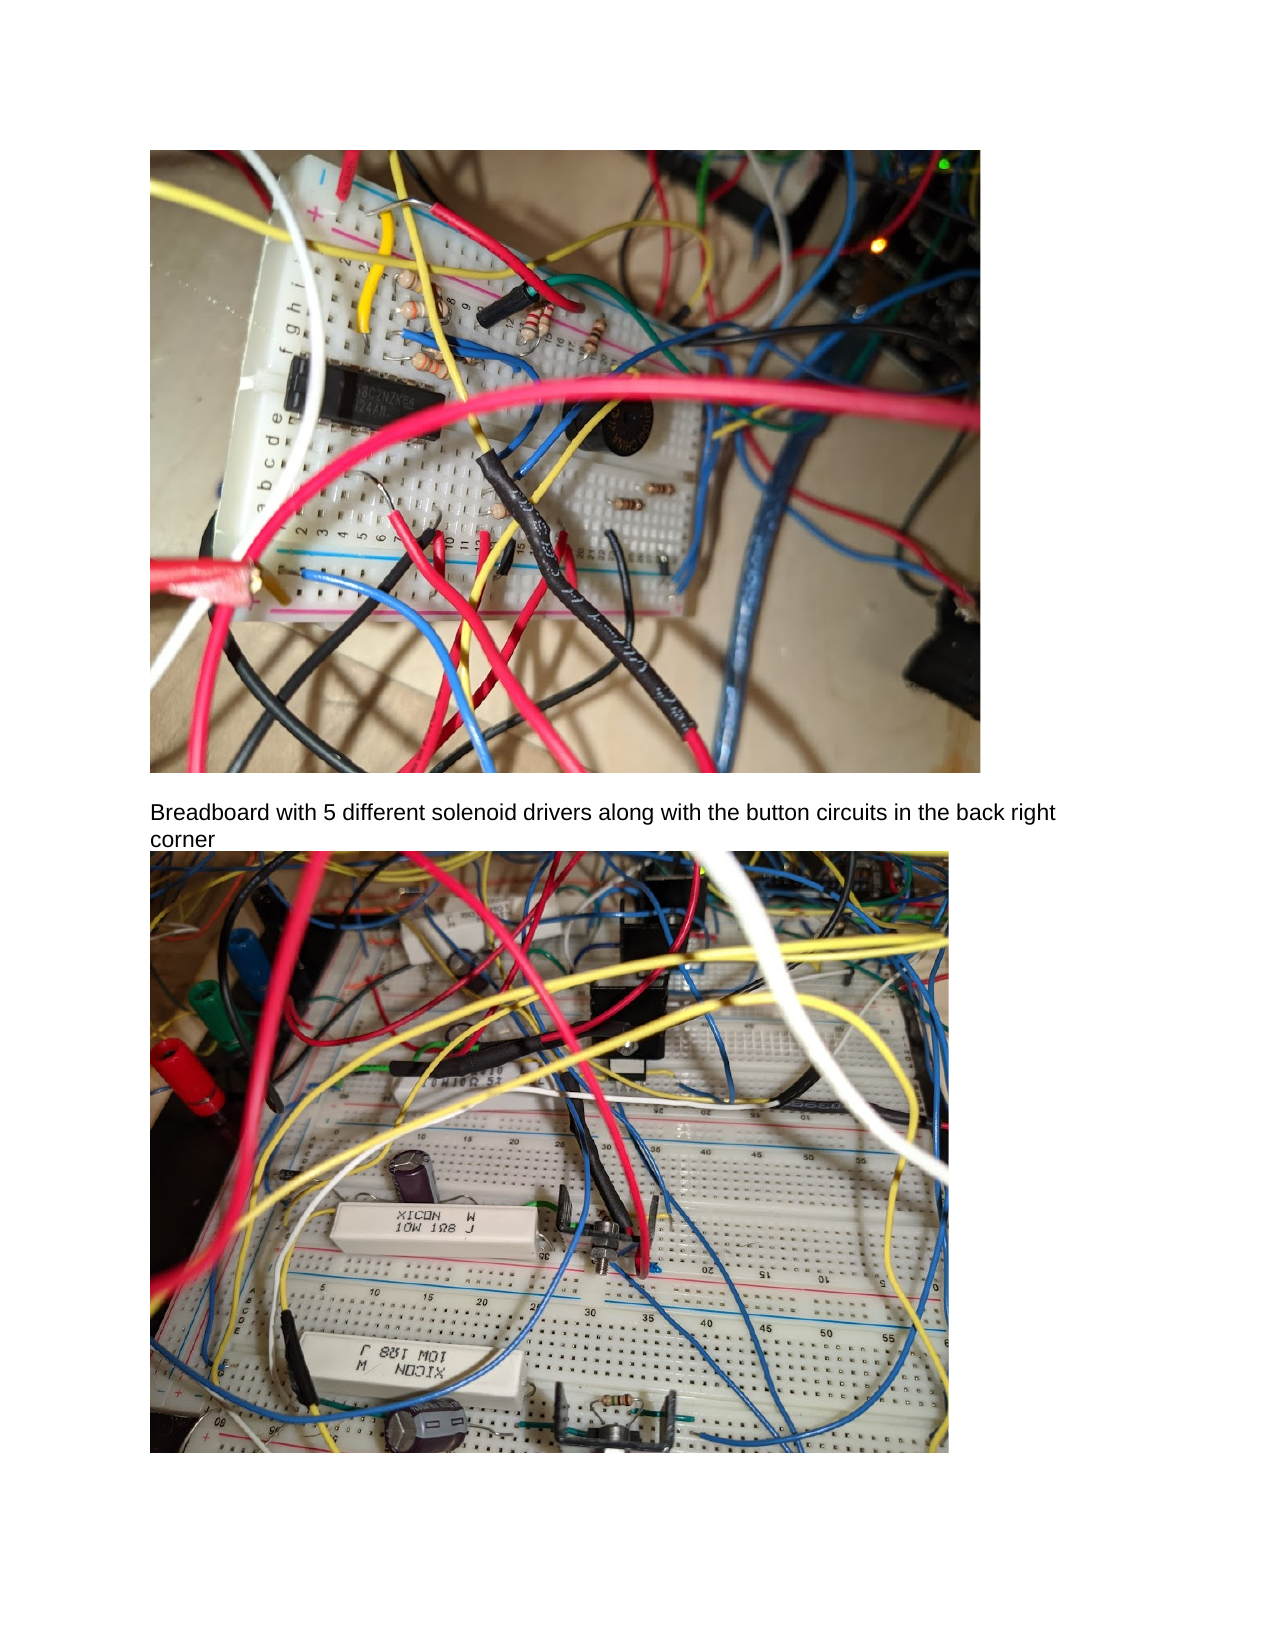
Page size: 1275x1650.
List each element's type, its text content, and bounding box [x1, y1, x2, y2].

picture [150, 851, 949, 1453]
text Breadboard with 5 different solenoid drivers along with the button circuits in the back right corner [150, 799, 1125, 852]
picture [150, 150, 981, 773]
